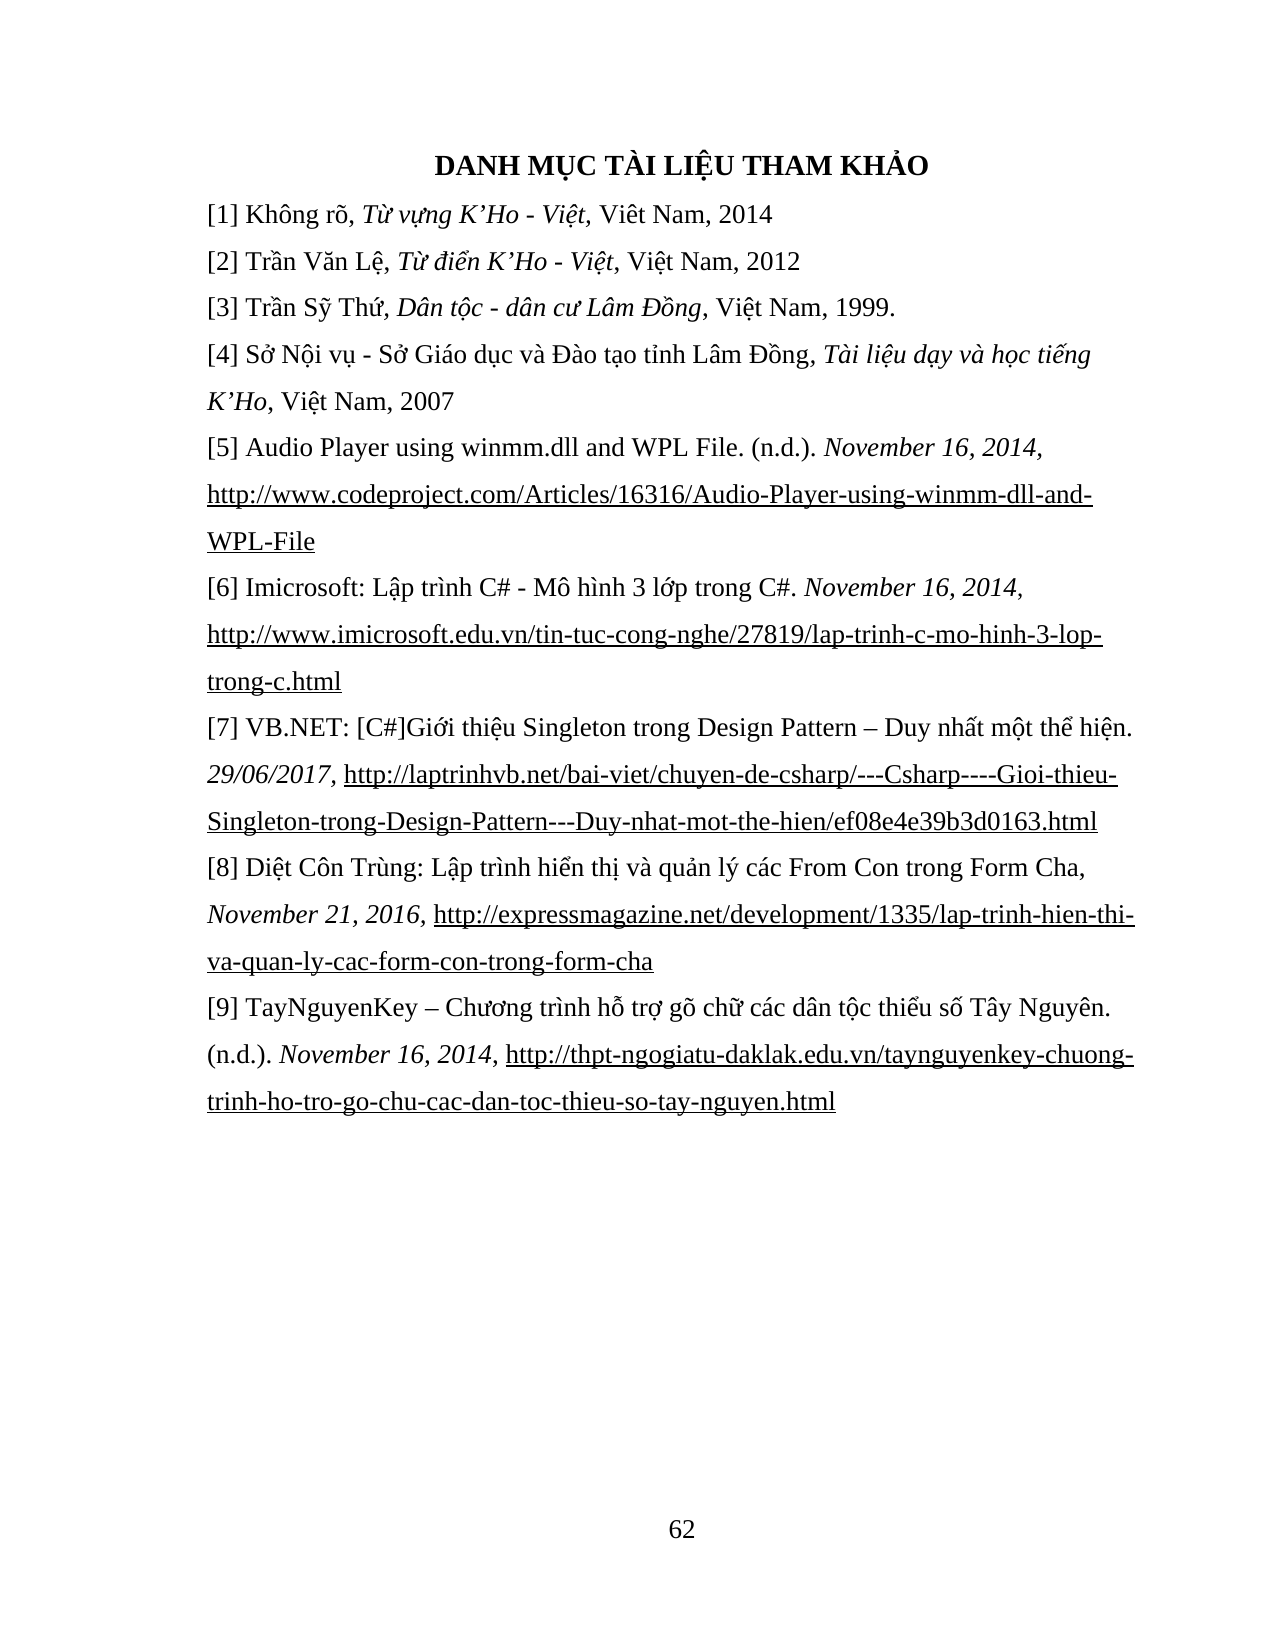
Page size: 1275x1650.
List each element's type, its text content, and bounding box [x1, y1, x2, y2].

text [9] TayNguyenKey – Chương trình hỗ trợ gõ chữ các dân tộc thiểu số Tây Nguyên. (n.d.). November 16, 2014, http://thpt-ngogiatu-daklak.edu.vn/taynguyenkey-chuong-trinh-ho-tro-go-chu-cac-dan-toc-thieu-so-tay-nguyen.html [207, 991, 1157, 1116]
text [2] Trần Văn Lệ, Từ điển K’Ho - Việt, Việt Nam, 2012 [207, 245, 1157, 276]
text [5] Audio Player using winmm.dll and WPL File. (n.d.). November 16, 2014, http://www.codeproject.com/Articles/16316/Audio-Player-using-winmm-dll-and-WPL-File [207, 431, 1157, 556]
text [3] Trần Sỹ Thứ, Dân tộc - dân cư Lâm Đồng, Việt Nam, 1999. [207, 291, 1157, 322]
text [4] Sở Nội vụ - Sở Giáo dục và Đào tạo tỉnh Lâm Đồng, Tài liệu dạy và học tiếng K’Ho, Việt Nam, 2007 [207, 338, 1157, 416]
text [8] Diệt Côn Trùng: Lập trình hiển thị và quản lý các From Con trong Form Cha, November 21, 2016, http://expressmagazine.net/development/1335/lap-trinh-hien-thi-va-quan-ly-cac-form-con-trong-form-cha [207, 851, 1157, 976]
text [7] VB.NET: [C#]Giới thiệu Singleton trong Design Pattern – Duy nhất một thể hiện. 29/06/2017, http://laptrinhvb.net/bai-viet/chuyen-de-csharp/---Csharp----Gioi-thieu-Singleton-trong-Design-Pattern---Duy-nhat-mot-the-hien/ef08e4e39b3d0163.html [207, 711, 1157, 836]
text [6] Imicrosoft: Lập trình C# - Mô hình 3 lớp trong C#. November 16, 2014, http://www.imicrosoft.edu.vn/tin-tuc-cong-nghe/27819/lap-trinh-c-mo-hinh-3-lop-trong-c.html [207, 571, 1157, 696]
text [1] Không rõ, Từ vựng K’Ho - Việt, Viêt Nam, 2014 [207, 198, 1157, 229]
subtitle DANH MỤC TÀI LIỆU THAM KHẢO [207, 148, 1157, 181]
